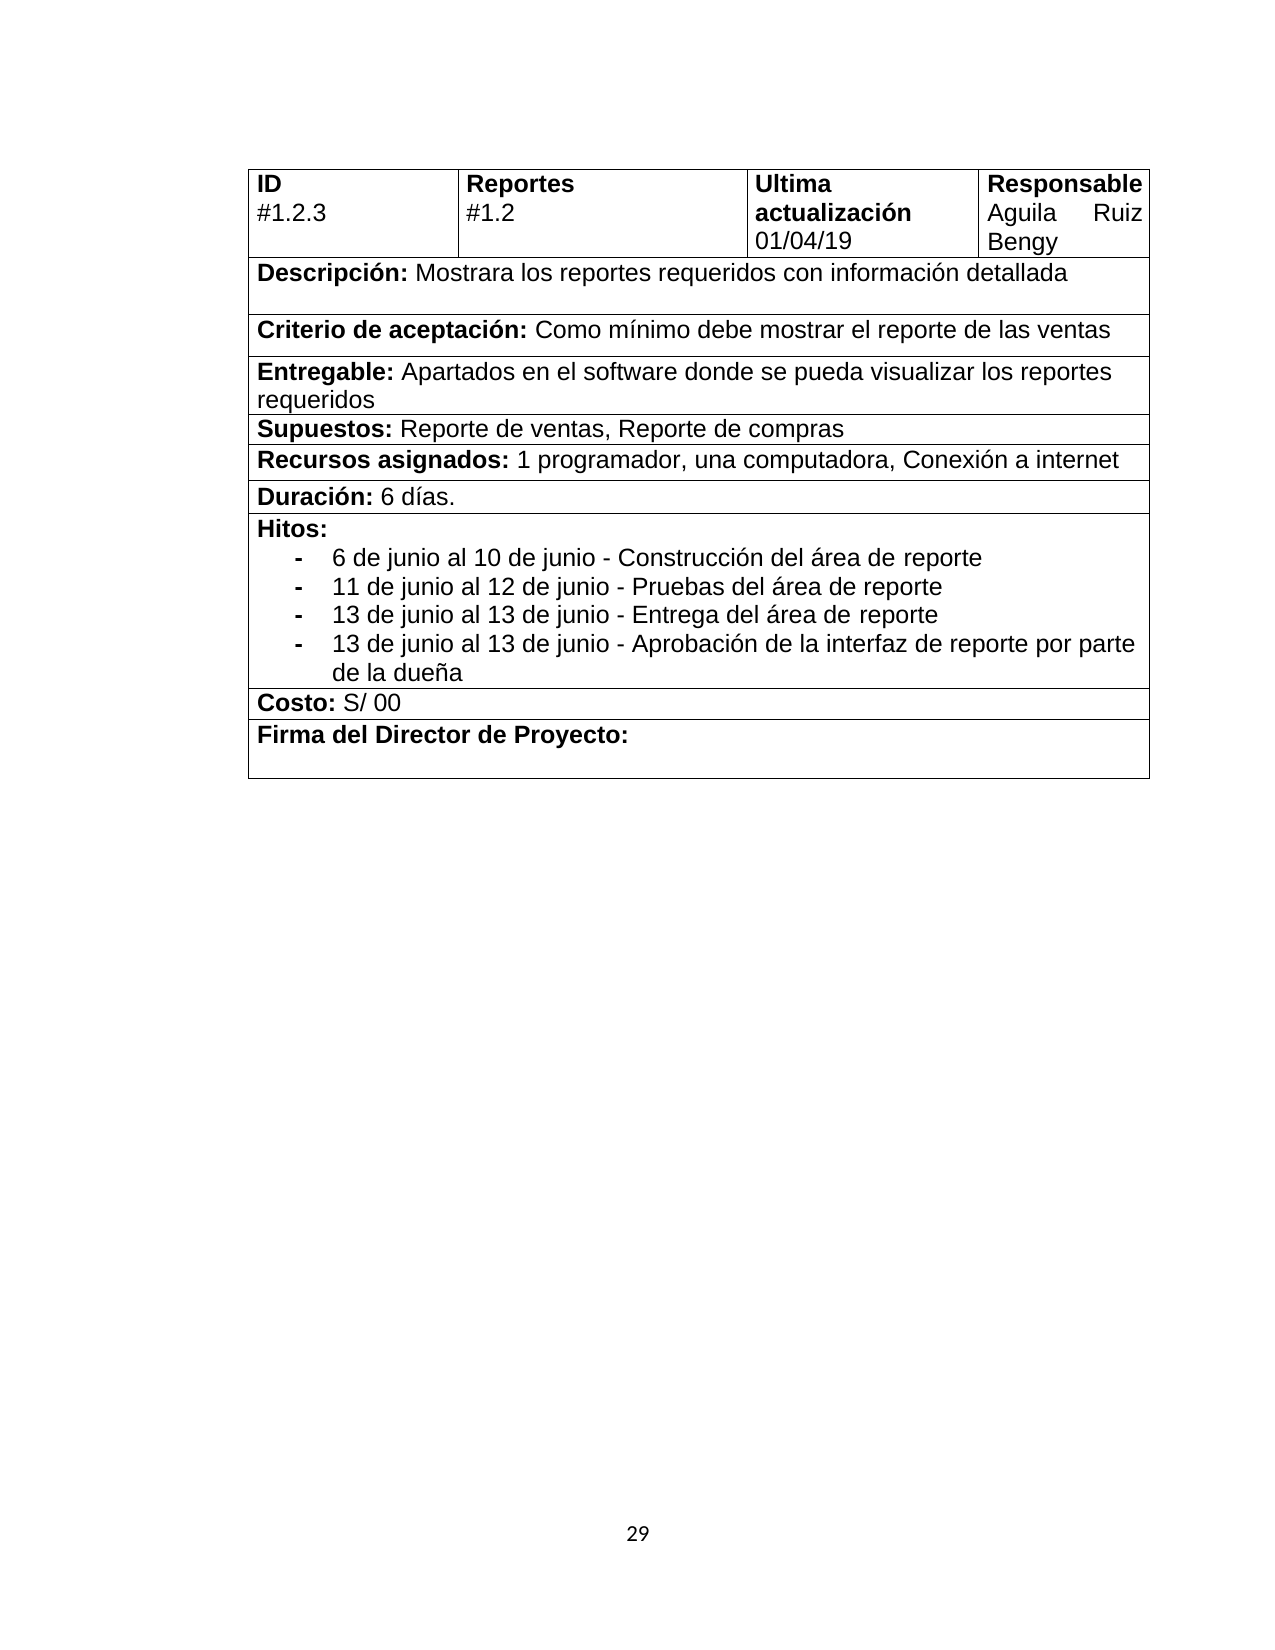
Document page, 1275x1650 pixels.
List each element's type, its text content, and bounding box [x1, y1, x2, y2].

table_header Ultima actualización 01/04/19 [748, 170, 978, 257]
table_cell Descripción: Mostrara los reportes requeridos con información detallada [249, 258, 1149, 314]
table_cell Supuestos: Reporte de ventas, Reporte de compras [249, 415, 1149, 443]
table_header Responsable Aguila Ruiz Bengy [979, 170, 1149, 257]
table_cell Costo: S/ 00 [249, 689, 1149, 719]
table_cell Firma del Director de Proyecto: [249, 720, 1149, 778]
table_cell Criterio de aceptación: Como mínimo debe mostrar el reporte de las ventas [249, 315, 1149, 356]
table_header ID #1.2.3 [249, 170, 458, 257]
table_cell Duración: 6 días. [249, 481, 1149, 513]
table_cell Hitos: 6 de junio al 10 de junio - Construcción del área de reporte 11 de junio al 12 de junio - Pruebas del área de reporte 13 de junio al 13 de junio - Entrega del área de reporte 13 de junio al 13 de junio - Aprobación de la interfaz de reporte por parte de la dueña [249, 514, 1149, 688]
table_cell Entregable: Apartados en el software donde se pueda visualizar los reportes requeridos [249, 357, 1149, 414]
table_cell Recursos asignados: 1 programador, una computadora, Conexión a internet [249, 445, 1149, 480]
table_header Reportes #1.2 [459, 170, 747, 257]
